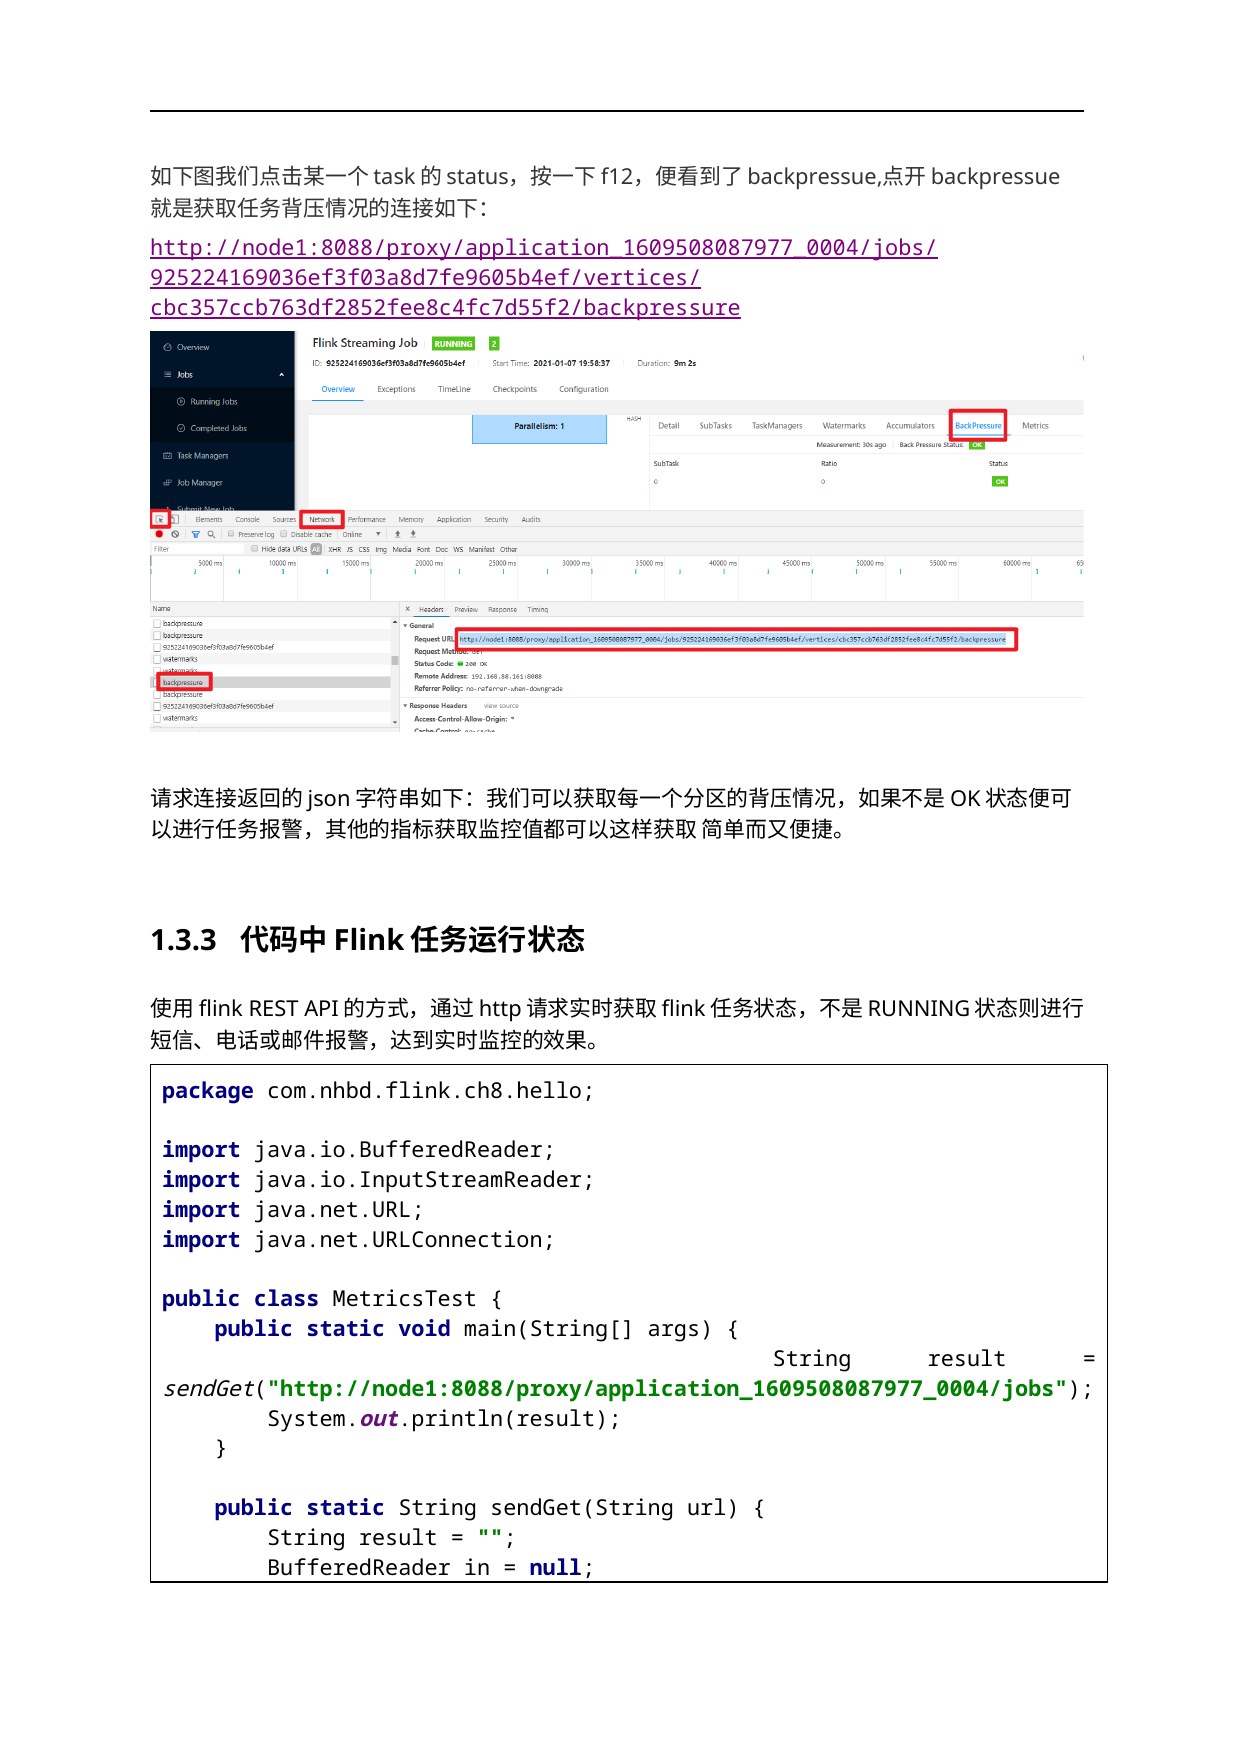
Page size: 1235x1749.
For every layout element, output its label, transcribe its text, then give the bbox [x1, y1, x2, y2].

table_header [151, 1065, 1107, 1581]
subtitle 代码中Flink任务运行状态 [150, 916, 1084, 958]
text http://node1:8088/proxy/application_1609508087977_0004/jobs/925224169036ef3f03a8d7fe9605b4ef/vertices/cbc357ccb763df2852fee8c4fc7d55f2/backpressure [150, 232, 1084, 322]
text 如下图我们点击某一个task的status，按一下f12，便看到了backpressue,点开backpressue就是获取任务背压情况的连接如下： [500, 159, 1084, 222]
text 请求连接返回的json字符串如下：我们可以获取每一个分区的背压情况，如果不是OK状态便可以进行任务报警，其他的指标获取监控值都可以这样获取 简单而又便捷。 [150, 781, 1084, 844]
text 使用 flink REST API的方式，通过http请求实时获取flink任务状态，不是RUNNING状态则进行短信、电话或邮件报警，达到实时监控的效果。 [150, 991, 1084, 1054]
picture [150, 331, 1084, 732]
